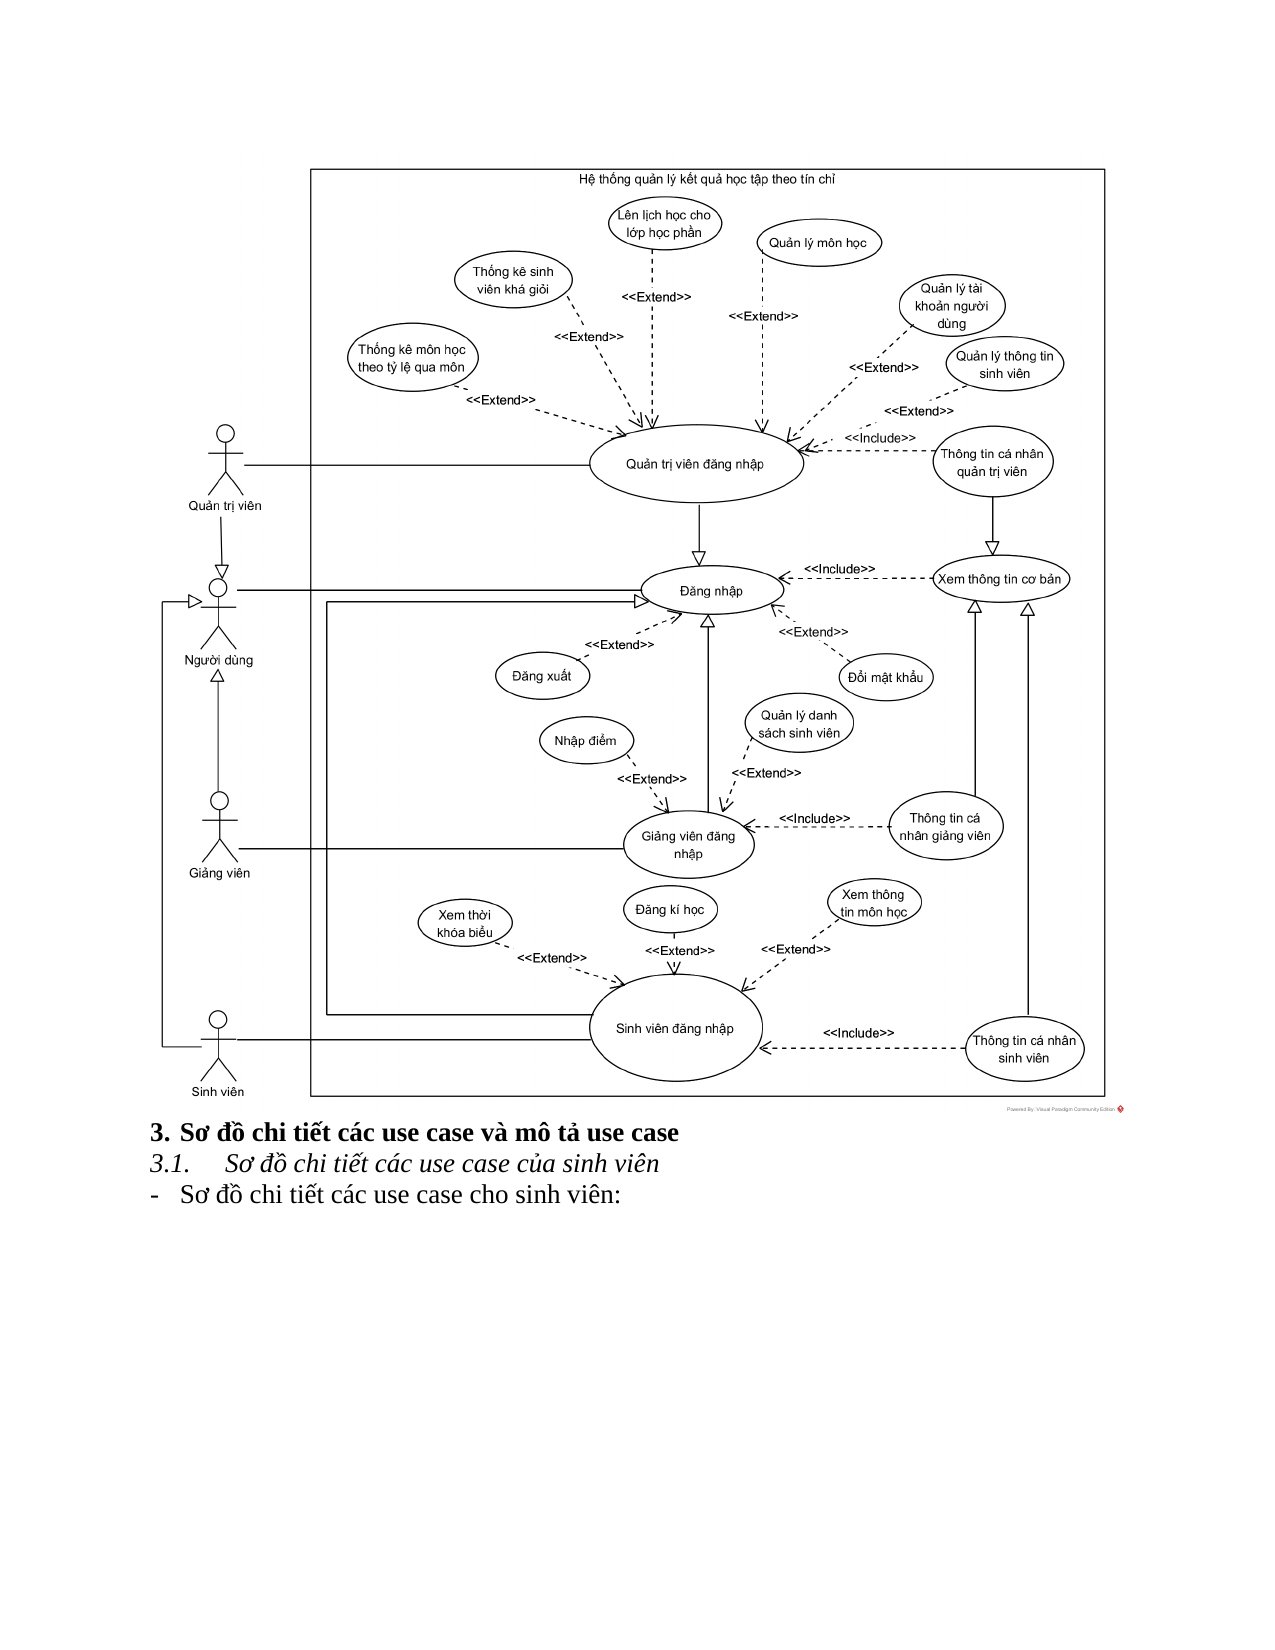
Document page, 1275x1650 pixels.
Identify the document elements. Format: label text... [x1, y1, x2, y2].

picture [150, 150, 1125, 1117]
list Sơ đồ chi tiết các use case cho sinh viên: [150, 1178, 1125, 1209]
list Sơ đồ chi tiết các use case và mô tả use case [150, 1117, 1125, 1147]
list Sơ đồ chi tiết các use case của sinh viên [150, 1147, 1125, 1178]
